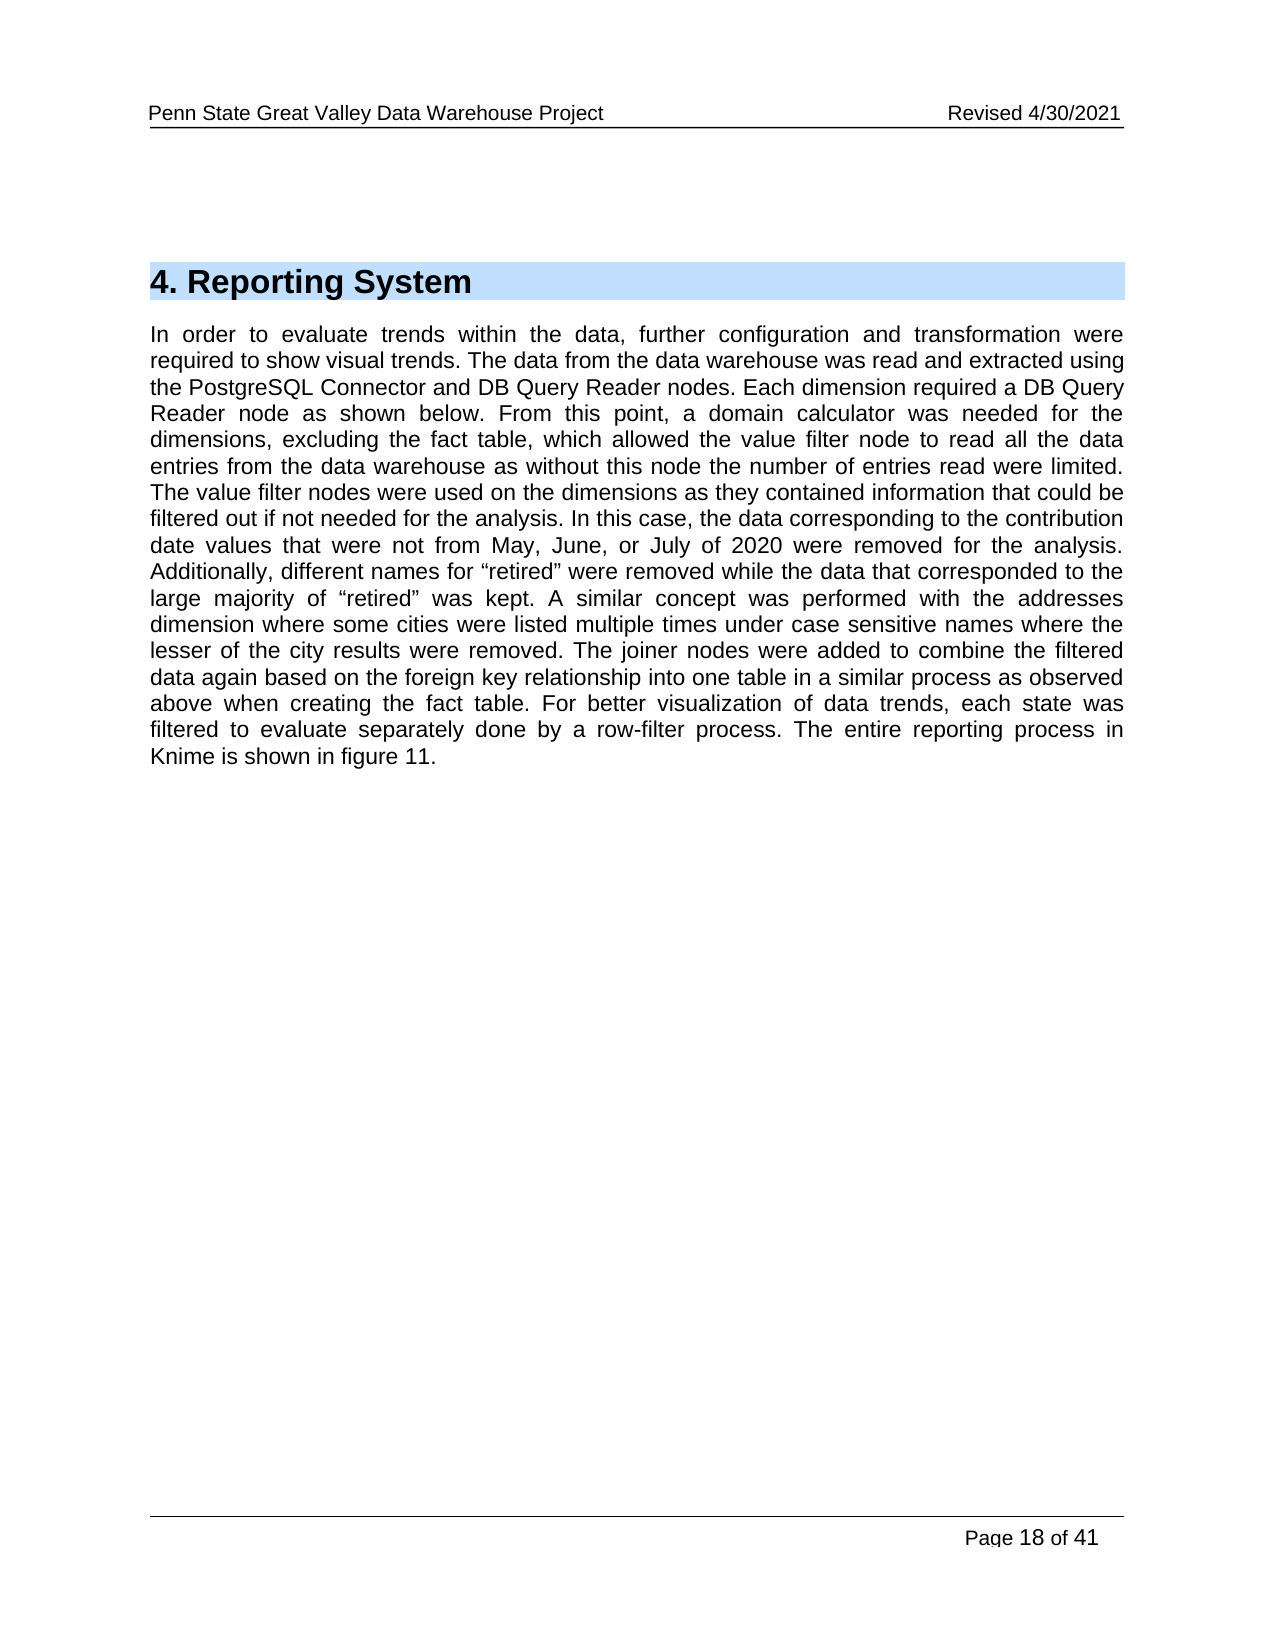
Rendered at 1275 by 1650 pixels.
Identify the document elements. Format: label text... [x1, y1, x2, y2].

text In order to evaluate trends within the data, further configuration and transformation were required to show visual trends. The data from the data warehouse was read and extracted using the PostgreSQL Connector and DB Query Reader nodes. Each dimension required a DB Query Reader node as shown below. From this point, a domain calculator was needed for the dimensions, excluding the fact table, which allowed the value filter node to read all the data entries from the data warehouse as without this node the number of entries read were limited. The value filter nodes were used on the dimensions as they contained information that could be filtered out if not needed for the analysis. In this case, the data corresponding to the contribution date values that were not from May, June, or July of 2020 were removed for the analysis. Additionally, different names for “retired” were removed while the data that corresponded to the large majority of “retired” was kept. A similar concept was performed with the addresses dimension where some cities were listed multiple times under case sensitive names where the lesser of the city results were removed. The joiner nodes were added to combine the filtered data again based on the foreign key relationship into one table in a similar process as observed above when creating the fact table. For better visualization of data trends, each state was filtered to evaluate separately done by a row-filter process. The entire reporting process in Knime is shown in figure 11. [150, 321, 1125, 769]
text 4. Reporting System [150, 262, 1125, 300]
